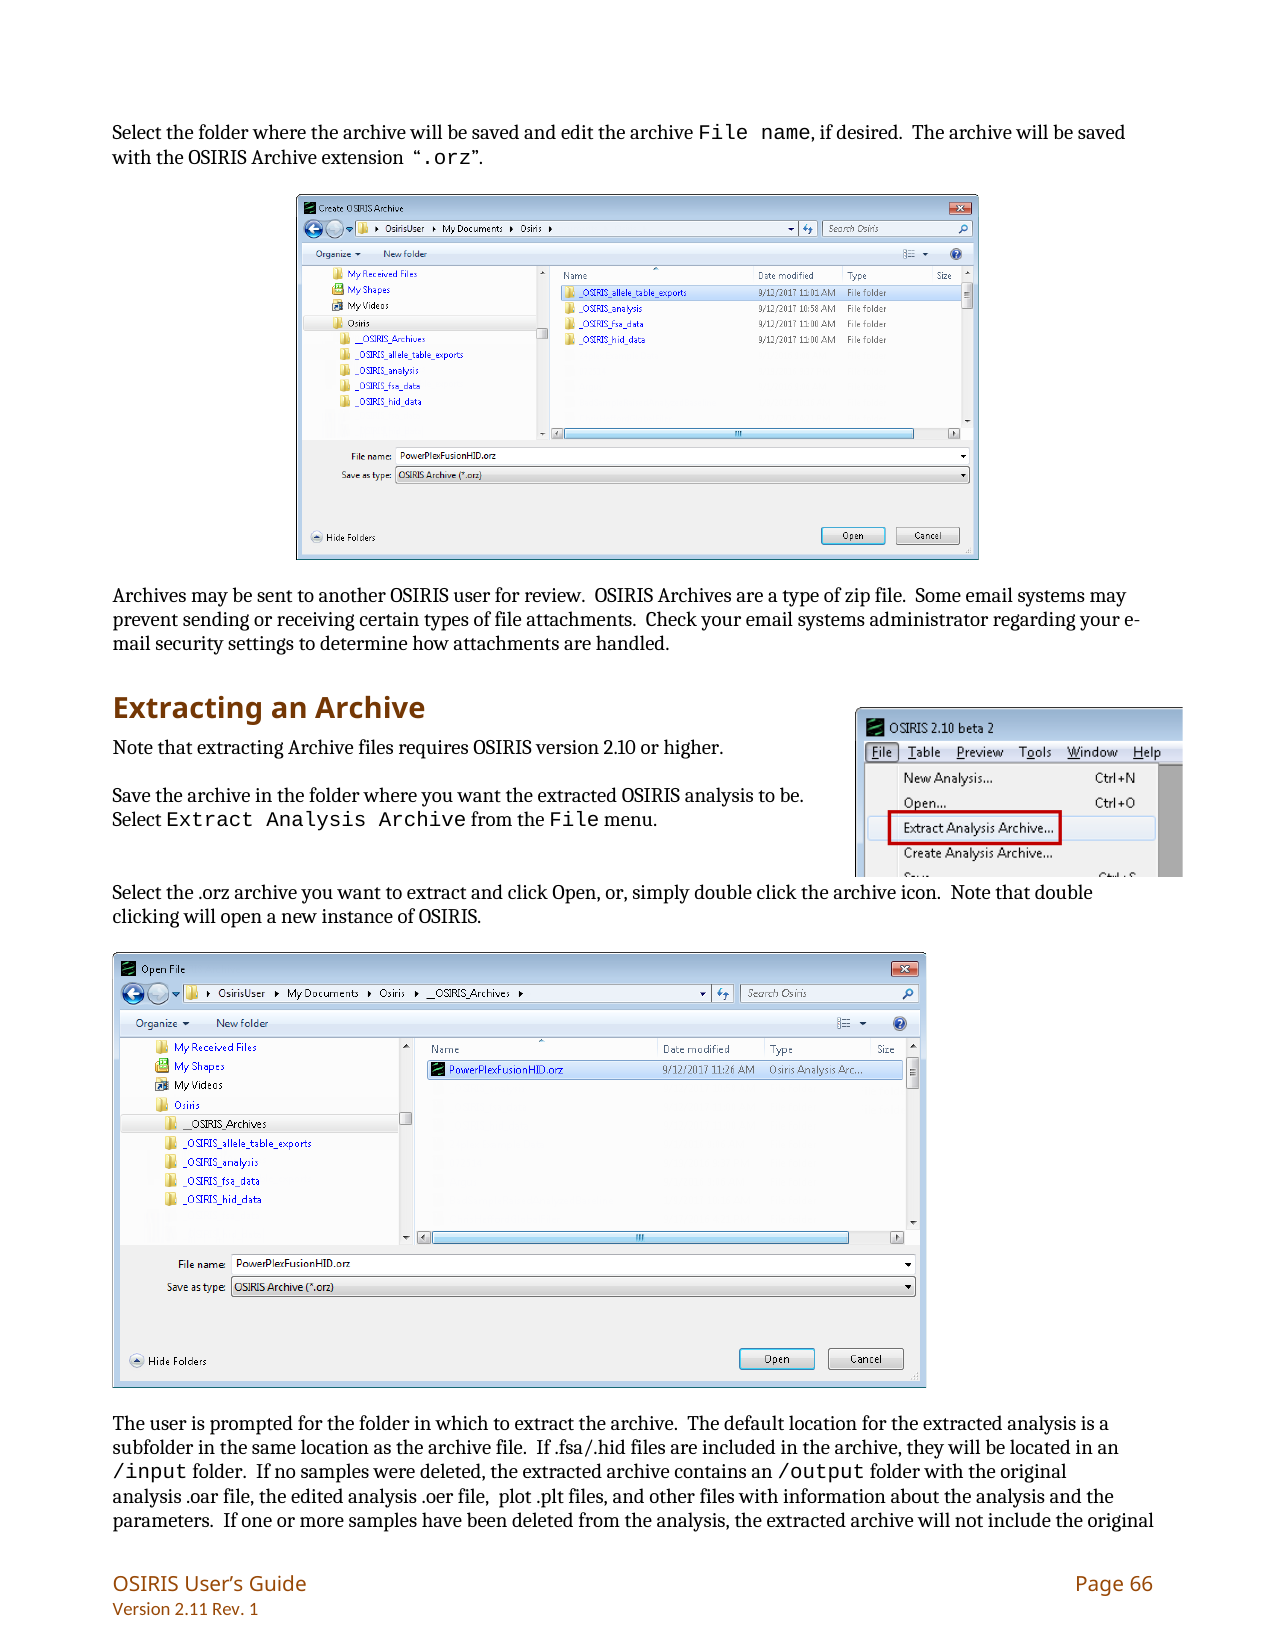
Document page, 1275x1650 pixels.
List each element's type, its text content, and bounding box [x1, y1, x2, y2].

subtitle Extracting an Archive [112, 688, 1162, 727]
text Select the folder where the archive will be saved and edit the archive File name, if desired. The archive will be saved with the OSIRIS Archive extension “.orz”. [112, 120, 1162, 170]
text Note that extracting Archive files requires OSIRIS version 2.10 or higher. [112, 736, 855, 759]
picture [296, 194, 979, 560]
text Archives may be sent to another OSIRIS user for review. OSIRIS Archives are a type of zip file. Some email systems may prevent sending or receiving certain types of file attachments. Check your email systems administrator regarding your e-mail security settings to determine how attachments are handled. [112, 583, 1162, 655]
picture [112, 952, 927, 1388]
picture [855, 707, 1183, 877]
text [112, 1411, 1162, 1532]
text Select the .orz archive you want to extract and click Open, or, simply double click the archive icon. Note that double clicking will open a new instance of OSIRIS. [112, 880, 1162, 928]
text Save the archive in the folder where you want the extracted OSIRIS analysis to be. Select Extract Analysis Archive from the File menu. [112, 783, 855, 832]
